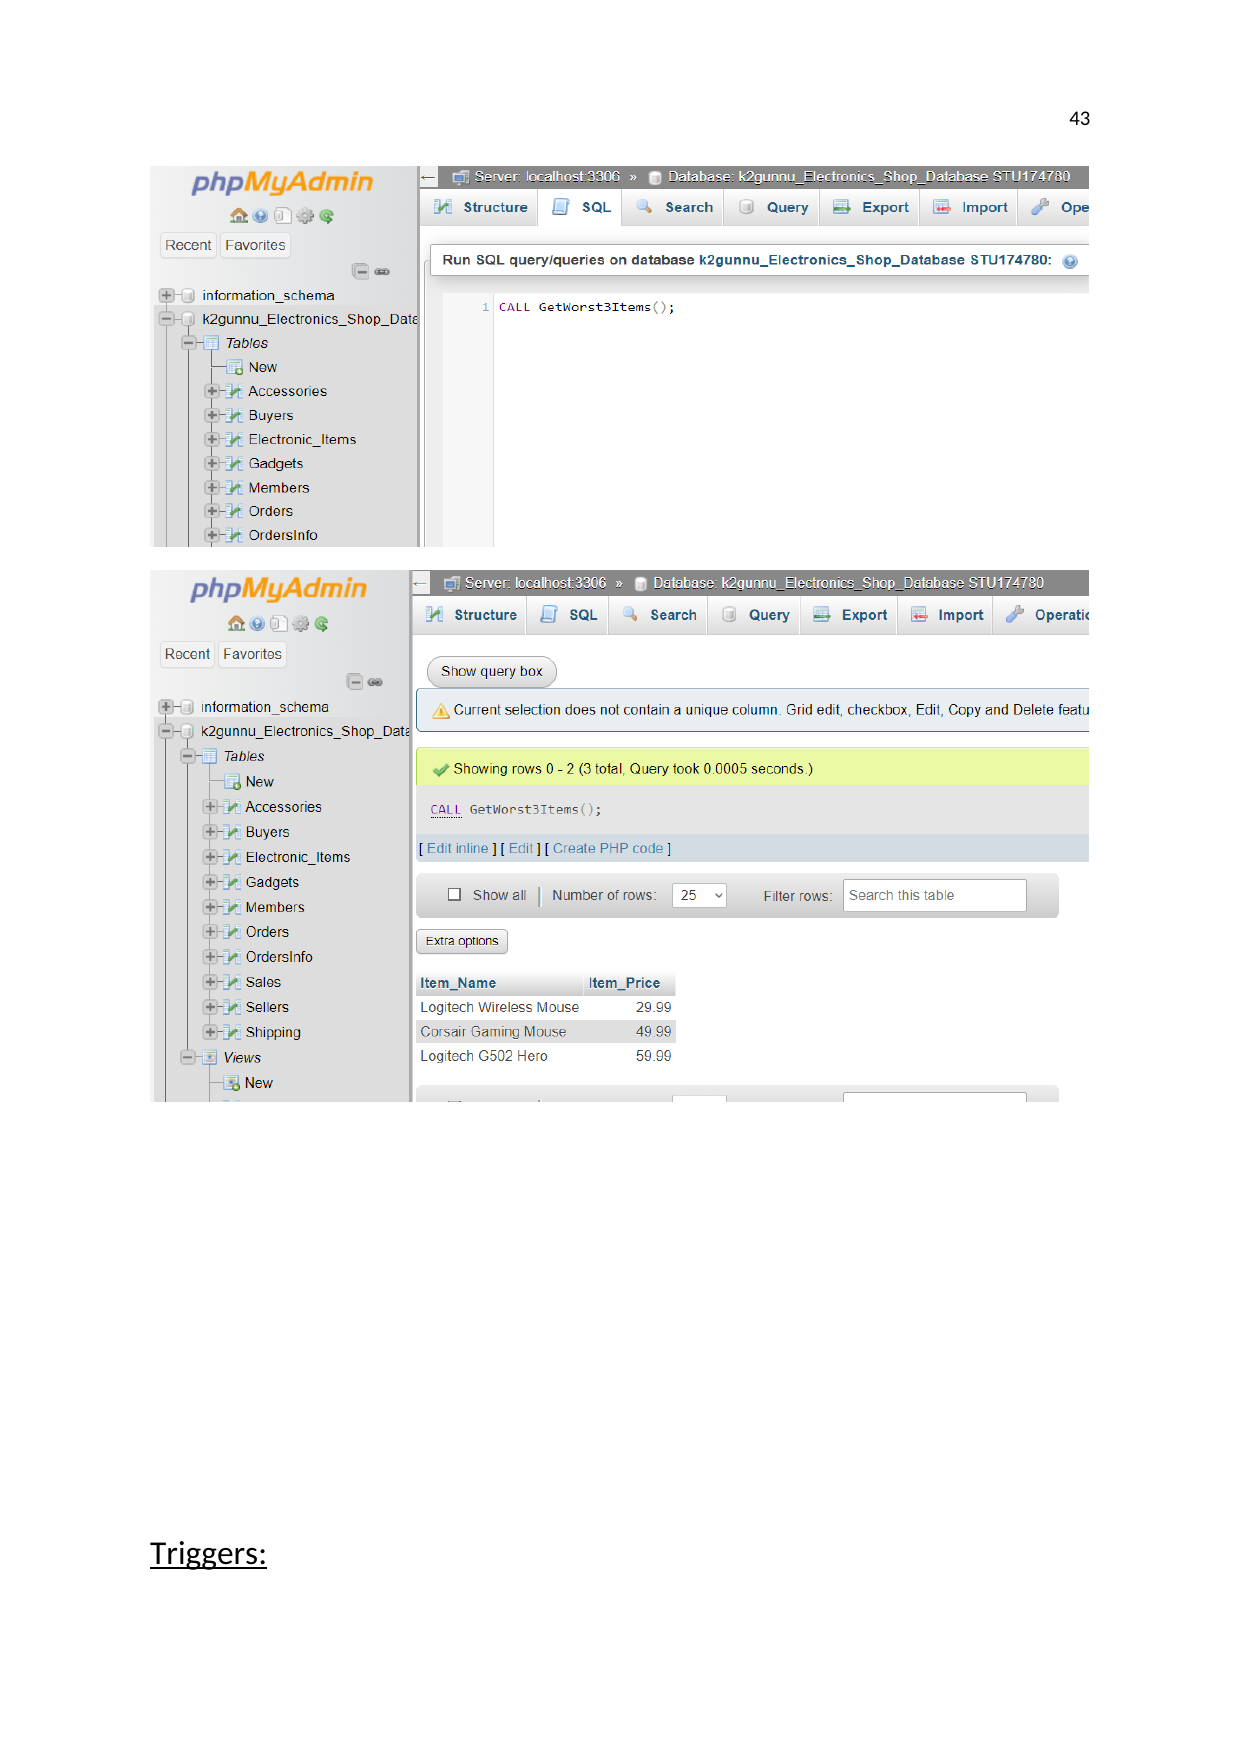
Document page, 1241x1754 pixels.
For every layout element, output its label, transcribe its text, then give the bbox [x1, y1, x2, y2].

text Triggers: [150, 1532, 1090, 1573]
picture [150, 570, 1089, 1102]
picture [150, 166, 1089, 547]
